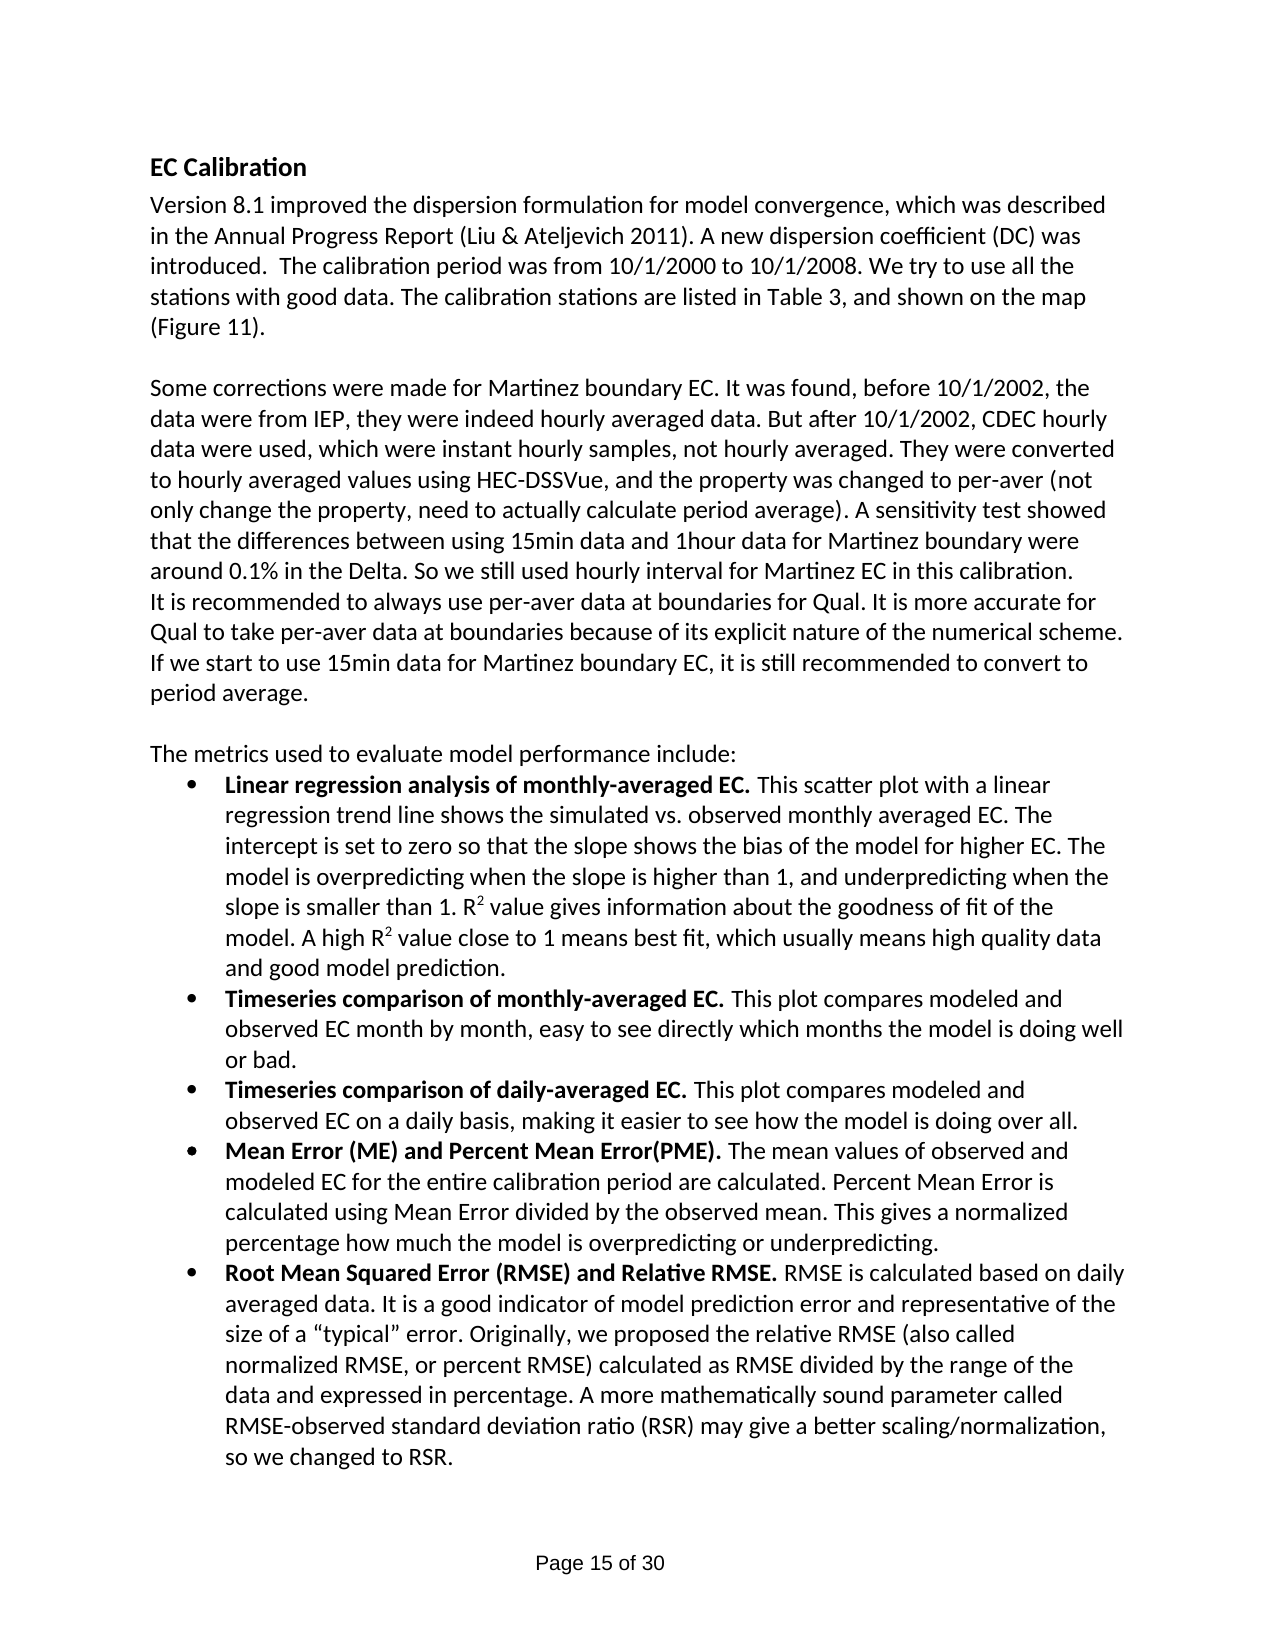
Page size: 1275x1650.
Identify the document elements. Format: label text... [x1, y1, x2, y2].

list Timeseries comparison of monthly-averaged EC. This plot compares modeled and observed EC month by month, easy to see directly which months the model is doing well or bad. [187, 983, 1125, 1074]
subtitle EC Calibration [150, 150, 1125, 183]
text Some corrections were made for Martinez boundary EC. It was found, before 10/1/2002, the data were from IEP, they were indeed hourly averaged data. But after 10/1/2002, CDEC hourly data were used, which were instant hourly samples, not hourly averaged. They were converted to hourly averaged values using HEC-DSSVue, and the property was changed to per-aver (not only change the property, need to actually calculate period average). A sensitivity test showed that the differences between using 15min data and 1hour data for Martinez boundary were around 0.1% in the Delta. So we still used hourly interval for Martinez EC in this calibration. [150, 372, 1125, 586]
list Root Mean Squared Error (RMSE) and Relative RMSE. RMSE is calculated based on daily averaged data. It is a good indicator of model prediction error and representative of the size of a “typical” error. Originally, we proposed the relative RMSE (also called normalized RMSE, or percent RMSE) calculated as RMSE divided by the range of the data and expressed in percentage. A more mathematically sound parameter called RMSE-observed standard deviation ratio (RSR) may give a better scaling/normalization, so we changed to RSR. [187, 1257, 1125, 1471]
list Mean Error (ME) and Percent Mean Error(PME). The mean values of observed and modeled EC for the entire calibration period are calculated. Percent Mean Error is calculated using Mean Error divided by the observed mean. This gives a normalized percentage how much the model is overpredicting or underpredicting. [187, 1135, 1125, 1257]
text It is recommended to always use per-aver data at boundaries for Qual. It is more accurate for Qual to take per-aver data at boundaries because of its explicit nature of the numerical scheme. If we start to use 15min data for Martinez boundary EC, it is still recommended to convert to period average. [150, 586, 1125, 708]
text Version 8.1 improved the dispersion formulation for model convergence, which was described in the Annual Progress Report (Liu & Ateljevich 2011). A new dispersion coefficient (DC) was introduced. The calibration period was from 10/1/2000 to 10/1/2008. We try to use all the stations with good data. The calibration stations are listed in Table 3, and shown on the map (Figure 11). [150, 189, 1125, 342]
list Timeseries comparison of daily-averaged EC. This plot compares modeled and observed EC on a daily basis, making it easier to see how the model is doing over all. [187, 1074, 1125, 1135]
text The metrics used to evaluate model performance include: [150, 739, 1125, 769]
list Linear regression analysis of monthly-averaged EC. This scatter plot with a linear regression trend line shows the simulated vs. observed monthly averaged EC. The intercept is set to zero so that the slope shows the bias of the model for higher EC. The model is overpredicting when the slope is higher than 1, and underpredicting when the slope is smaller than 1. R2 value gives information about the goodness of fit of the model. A high R2 value close to 1 means best fit, which usually means high quality data and good model prediction. [187, 769, 1125, 983]
